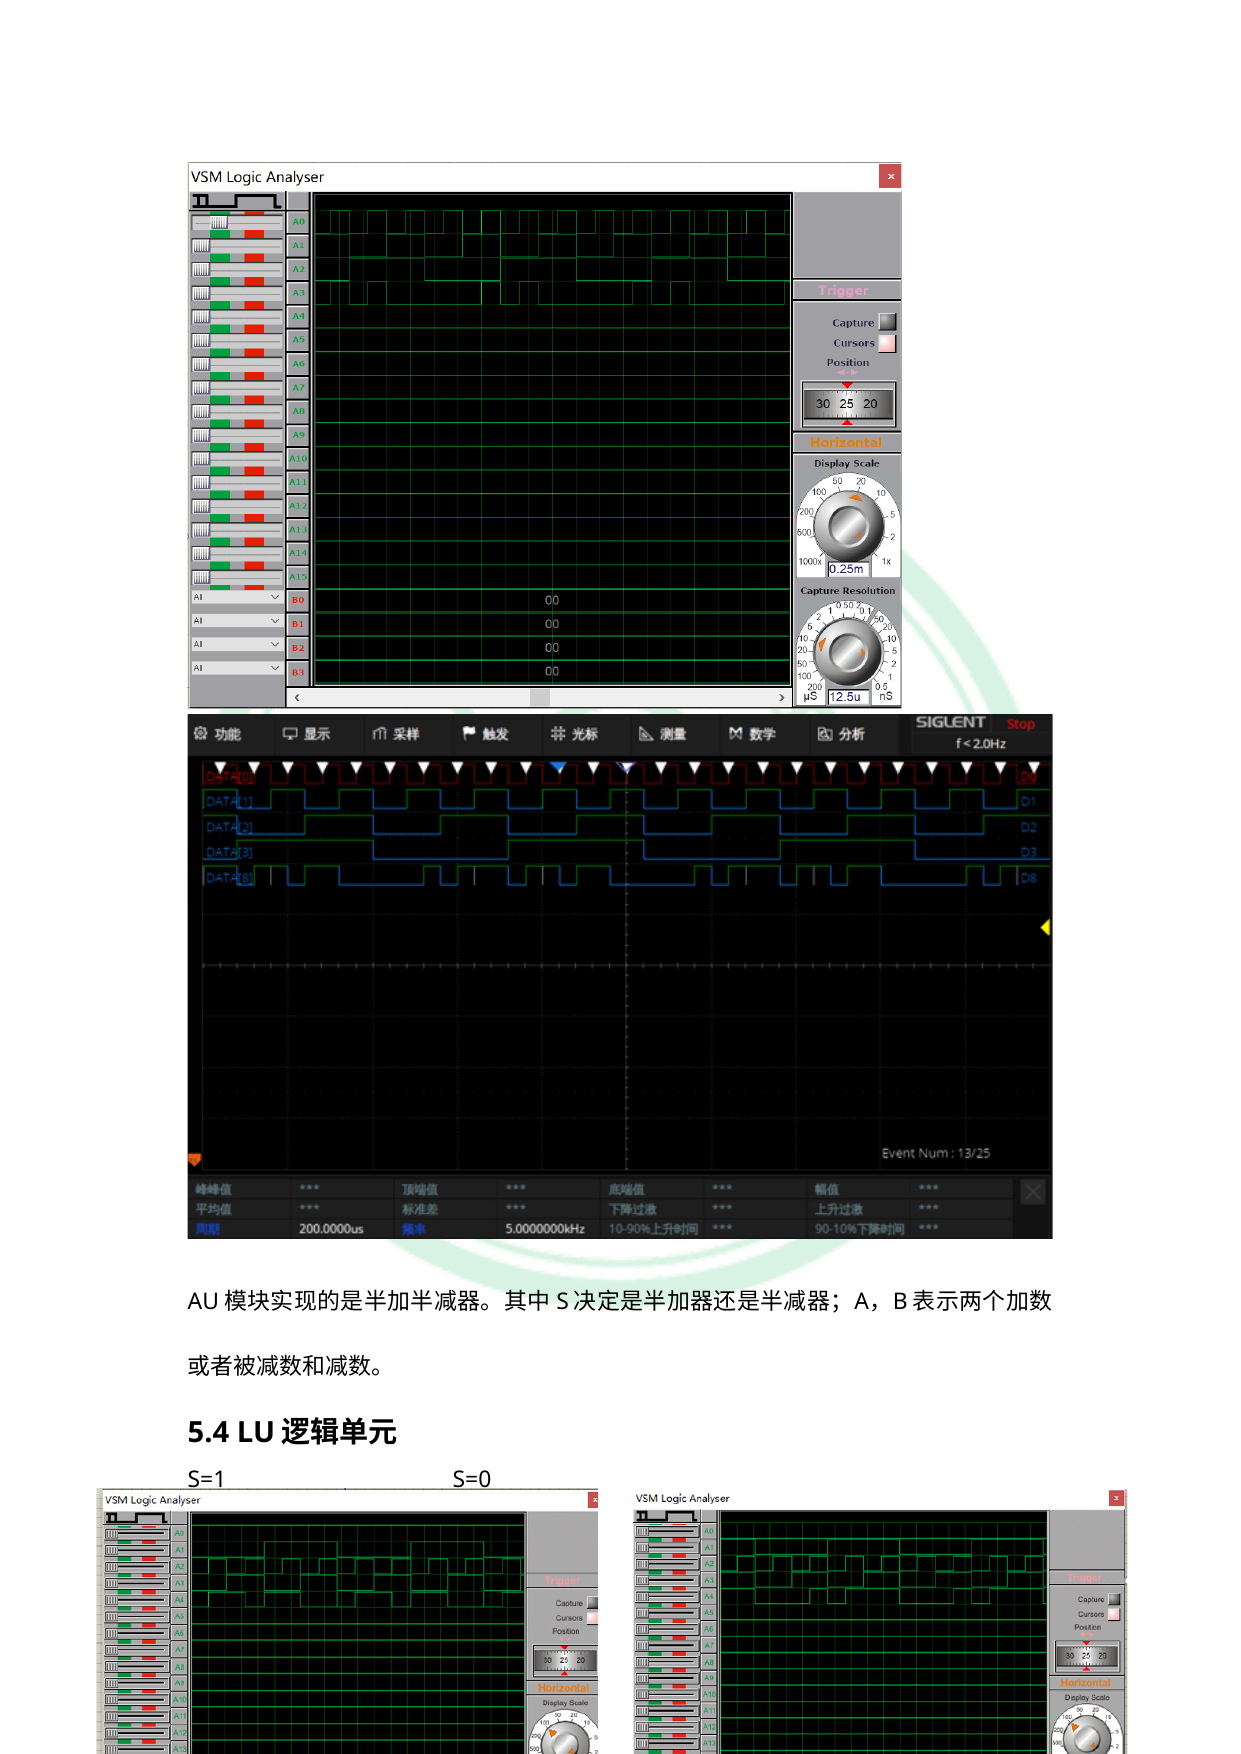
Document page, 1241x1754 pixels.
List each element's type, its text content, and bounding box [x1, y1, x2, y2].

text S=1 S=0 [187, 1462, 1053, 1494]
picture [633, 1489, 1128, 1754]
text 5.4 LU逻辑单元 [187, 1397, 1053, 1462]
picture [187, 162, 902, 709]
text AU模块实现的是半加半减器。其中S决定是半加器还是半减器；A，B表示两个加数或者被减数和减数。 [187, 1267, 1053, 1397]
picture [187, 714, 1053, 1239]
picture [96, 1488, 598, 1754]
